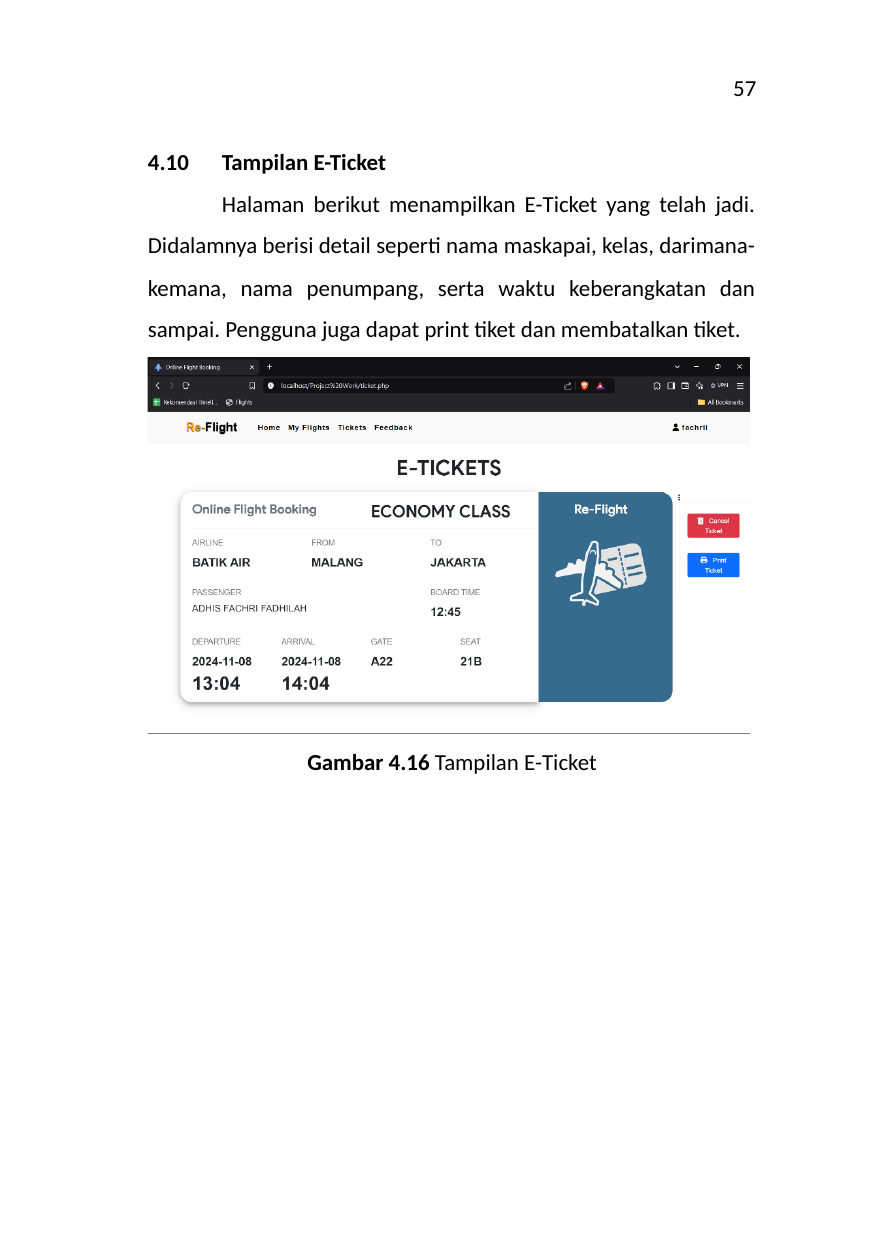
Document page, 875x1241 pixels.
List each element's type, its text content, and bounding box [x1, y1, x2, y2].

text Halaman berikut menampilkan E-Ticket yang telah jadi. Didalamnya berisi detail seperti nama maskapai, kelas, darimana-kemana, nama penumpang, serta waktu keberangkatan dan sampai. Pengguna juga dapat print tiket dan membatalkan tiket. [148, 190, 756, 344]
subtitle Tampilan E-Ticket [148, 148, 756, 176]
picture [147, 357, 750, 734]
text Gambar 4.16 Tampilan E-Ticket [148, 748, 756, 776]
